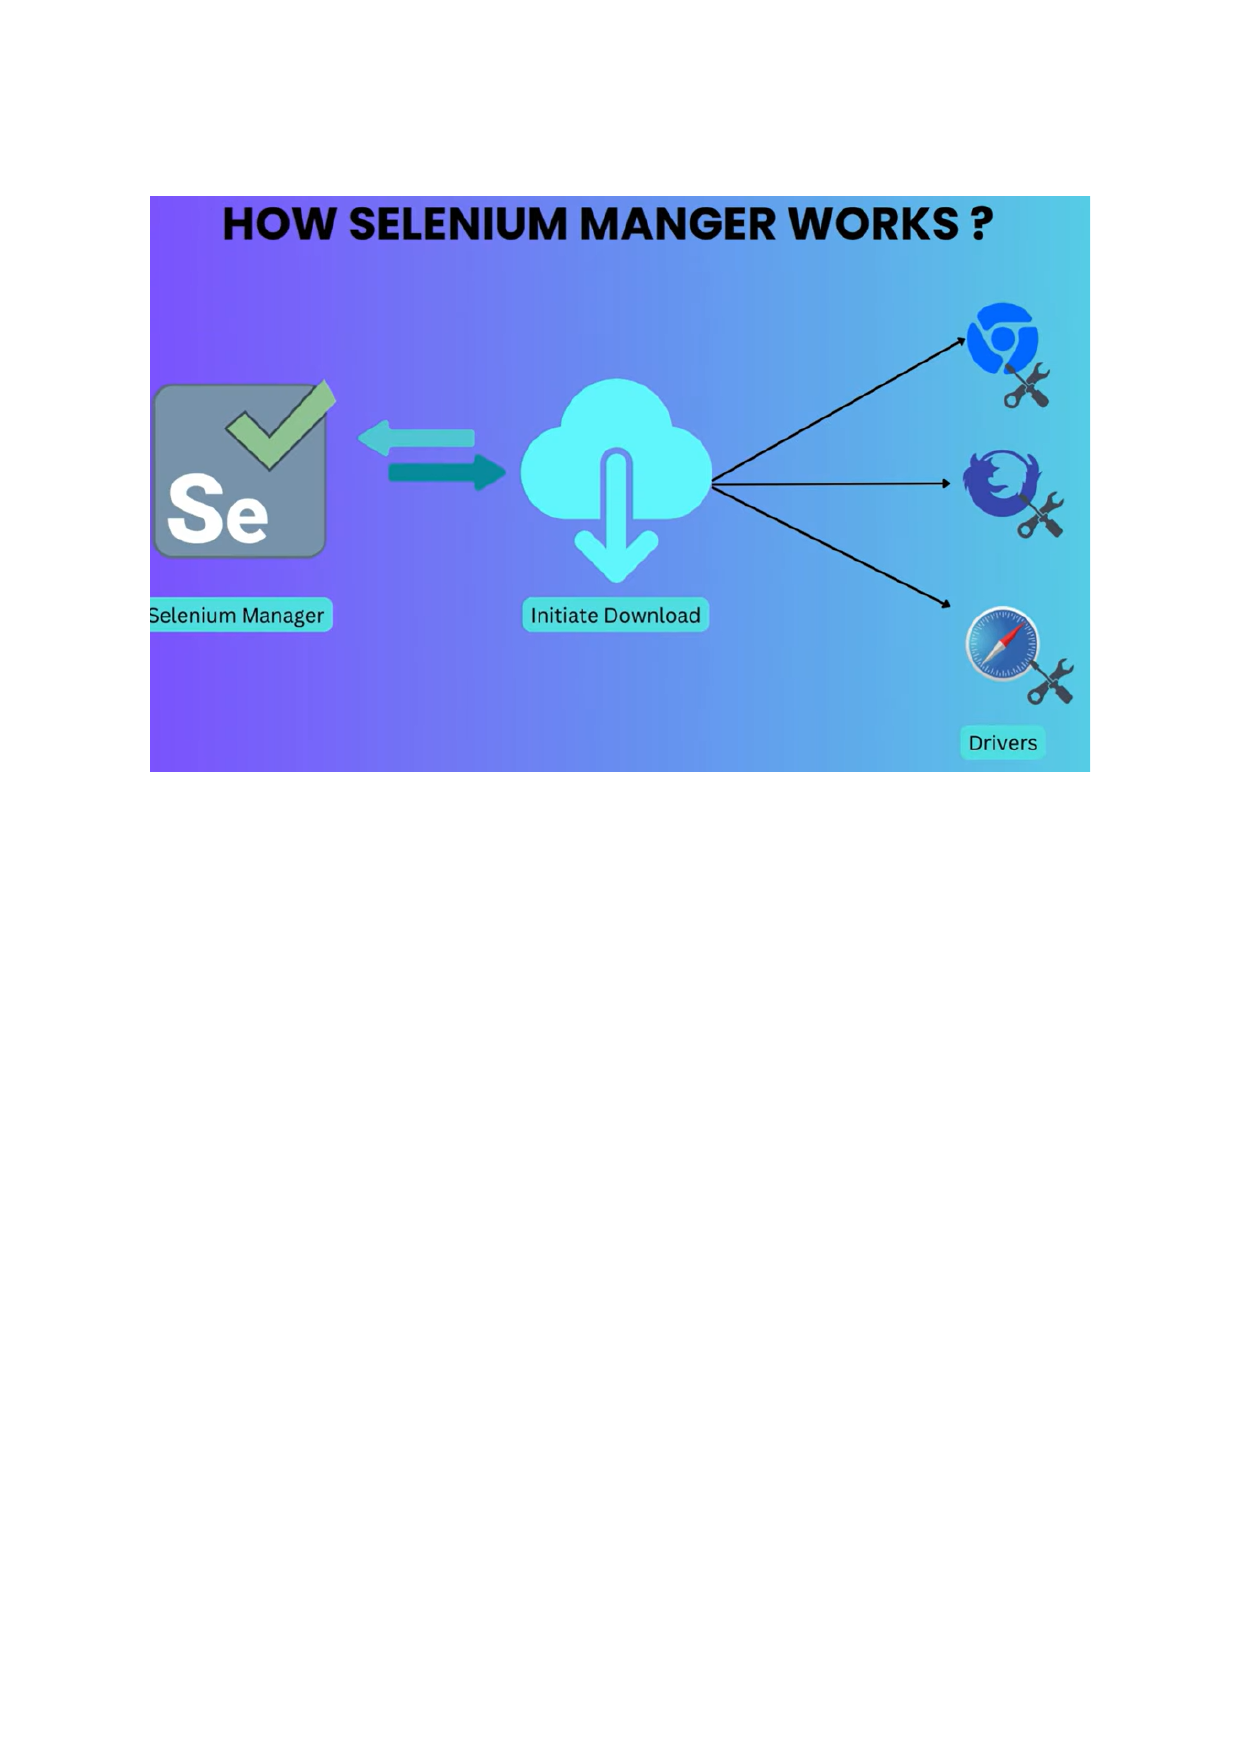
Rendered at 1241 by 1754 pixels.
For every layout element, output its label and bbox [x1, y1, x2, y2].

picture [150, 196, 1091, 772]
